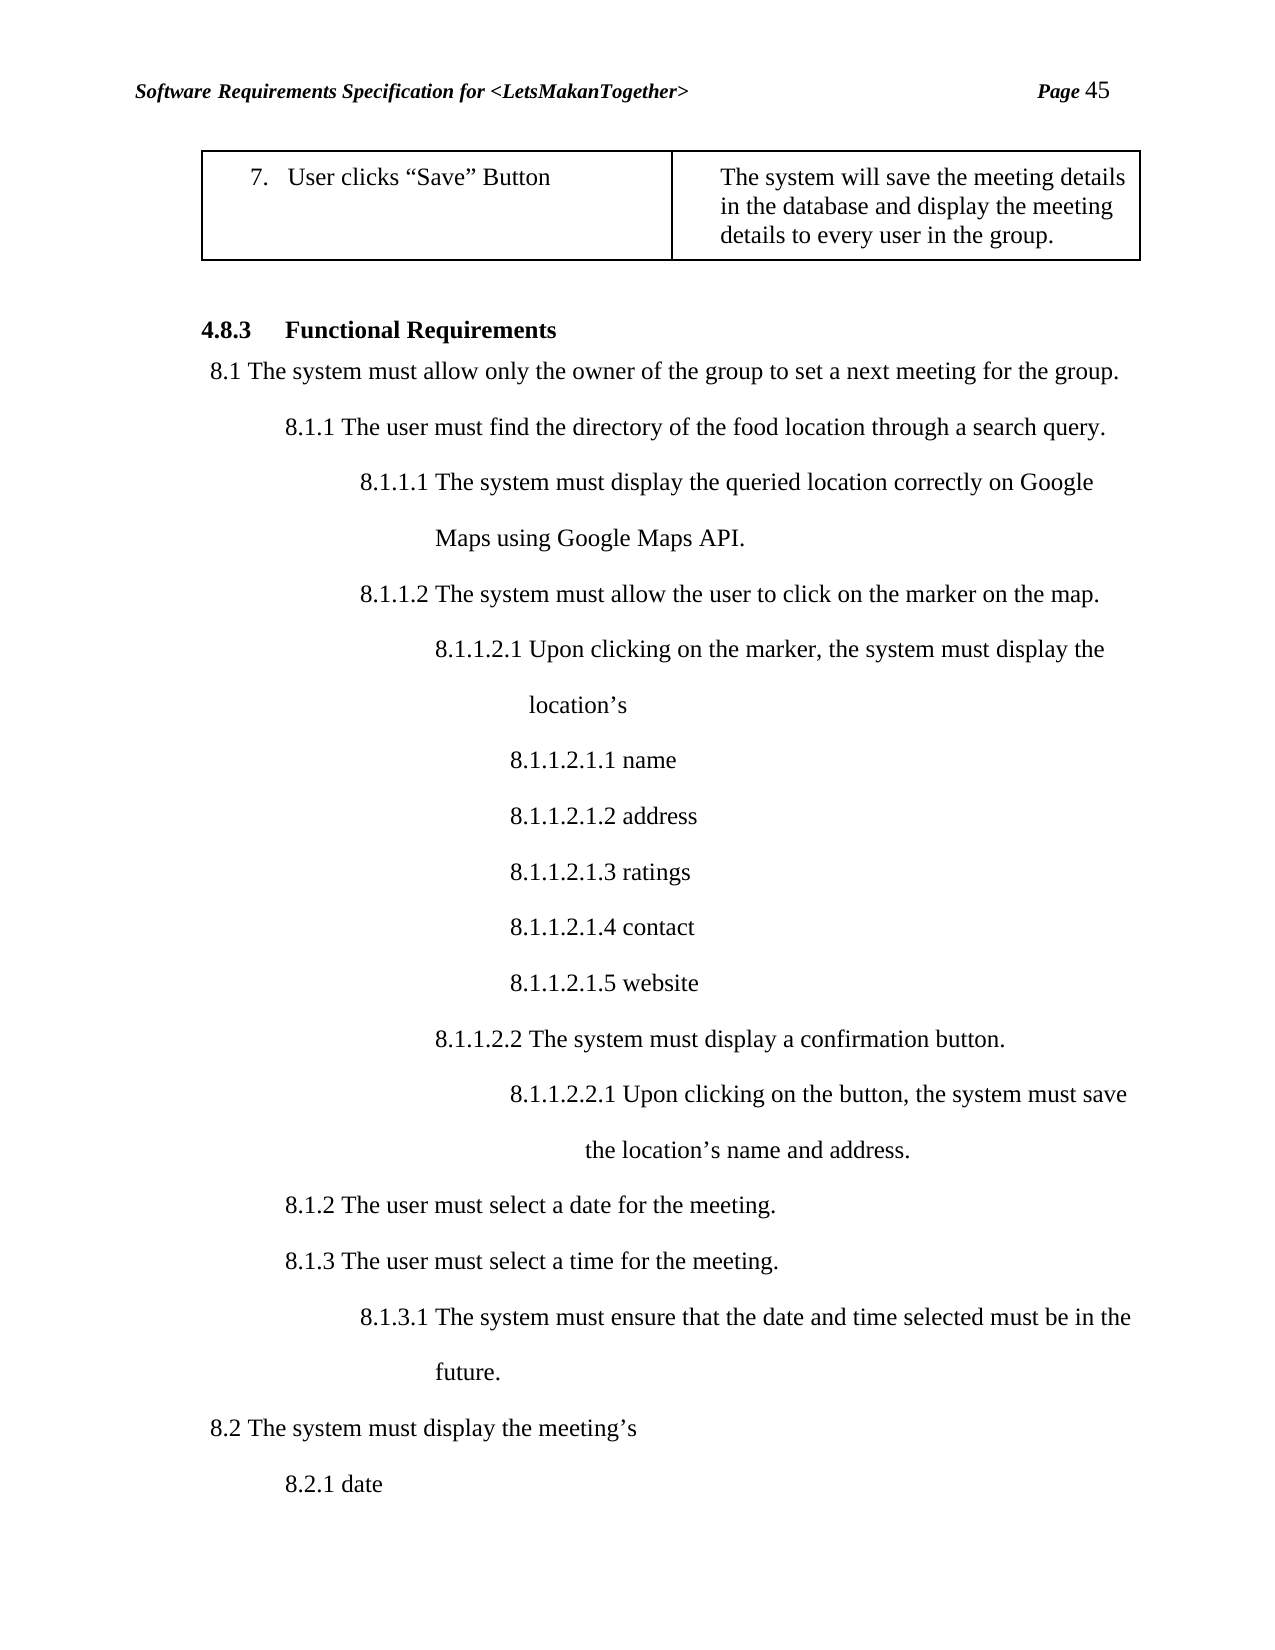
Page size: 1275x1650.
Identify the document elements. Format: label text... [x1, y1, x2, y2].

text future. [360, 1357, 1140, 1386]
text the location’s name and address. [510, 1135, 1140, 1164]
text 4.8.3 Functional Requirements [201, 315, 1140, 344]
text 8.1.1.2.1.4 contact [435, 912, 1140, 941]
text 8.1 The system must allow only the owner of the group to set a next meeting for the group. [201, 356, 1140, 385]
text 8.2 The system must display the meeting’s [135, 1413, 1140, 1442]
text 8.1.1.2.1 Upon clicking on the marker, the system must display the [135, 634, 1140, 663]
text 8.1.1.2.2.1 Upon clicking on the button, the system must save [435, 1079, 1140, 1108]
text 8.2.1 date [135, 1469, 1140, 1497]
text 8.1.3 The user must select a time for the meeting. [135, 1246, 1140, 1275]
text Maps using Google Maps API. [426, 523, 1140, 552]
text 8.1.1.2.1.2 address [435, 801, 1140, 830]
text 8.1.1.1 The system must display the queried location correctly on Google [201, 467, 1140, 496]
text 8.1.1.2 The system must allow the user to click on the marker on the map. [135, 579, 1140, 607]
text 8.1.1.2.1.5 website [435, 968, 1140, 997]
text 8.1.1.2.2 The system must display a confirmation button. [435, 1024, 1140, 1052]
text 8.1.1 The user must find the directory of the food location through a search query. [201, 412, 1140, 441]
text 8.1.2 The user must select a date for the meeting. [135, 1191, 1140, 1219]
text 8.1.3.1 The system must ensure that the date and time selected must be in the [135, 1302, 1140, 1331]
text 8.1.1.2.1.1 name [435, 746, 1140, 774]
table_cell User clicks “Save” Button [203, 152, 671, 259]
text 8.1.1.2.1.3 ratings [435, 857, 1140, 886]
table_cell The system will save the meeting details in the database and display the meeting details to every user in the group. [673, 152, 1139, 259]
text location’s [435, 690, 1140, 719]
